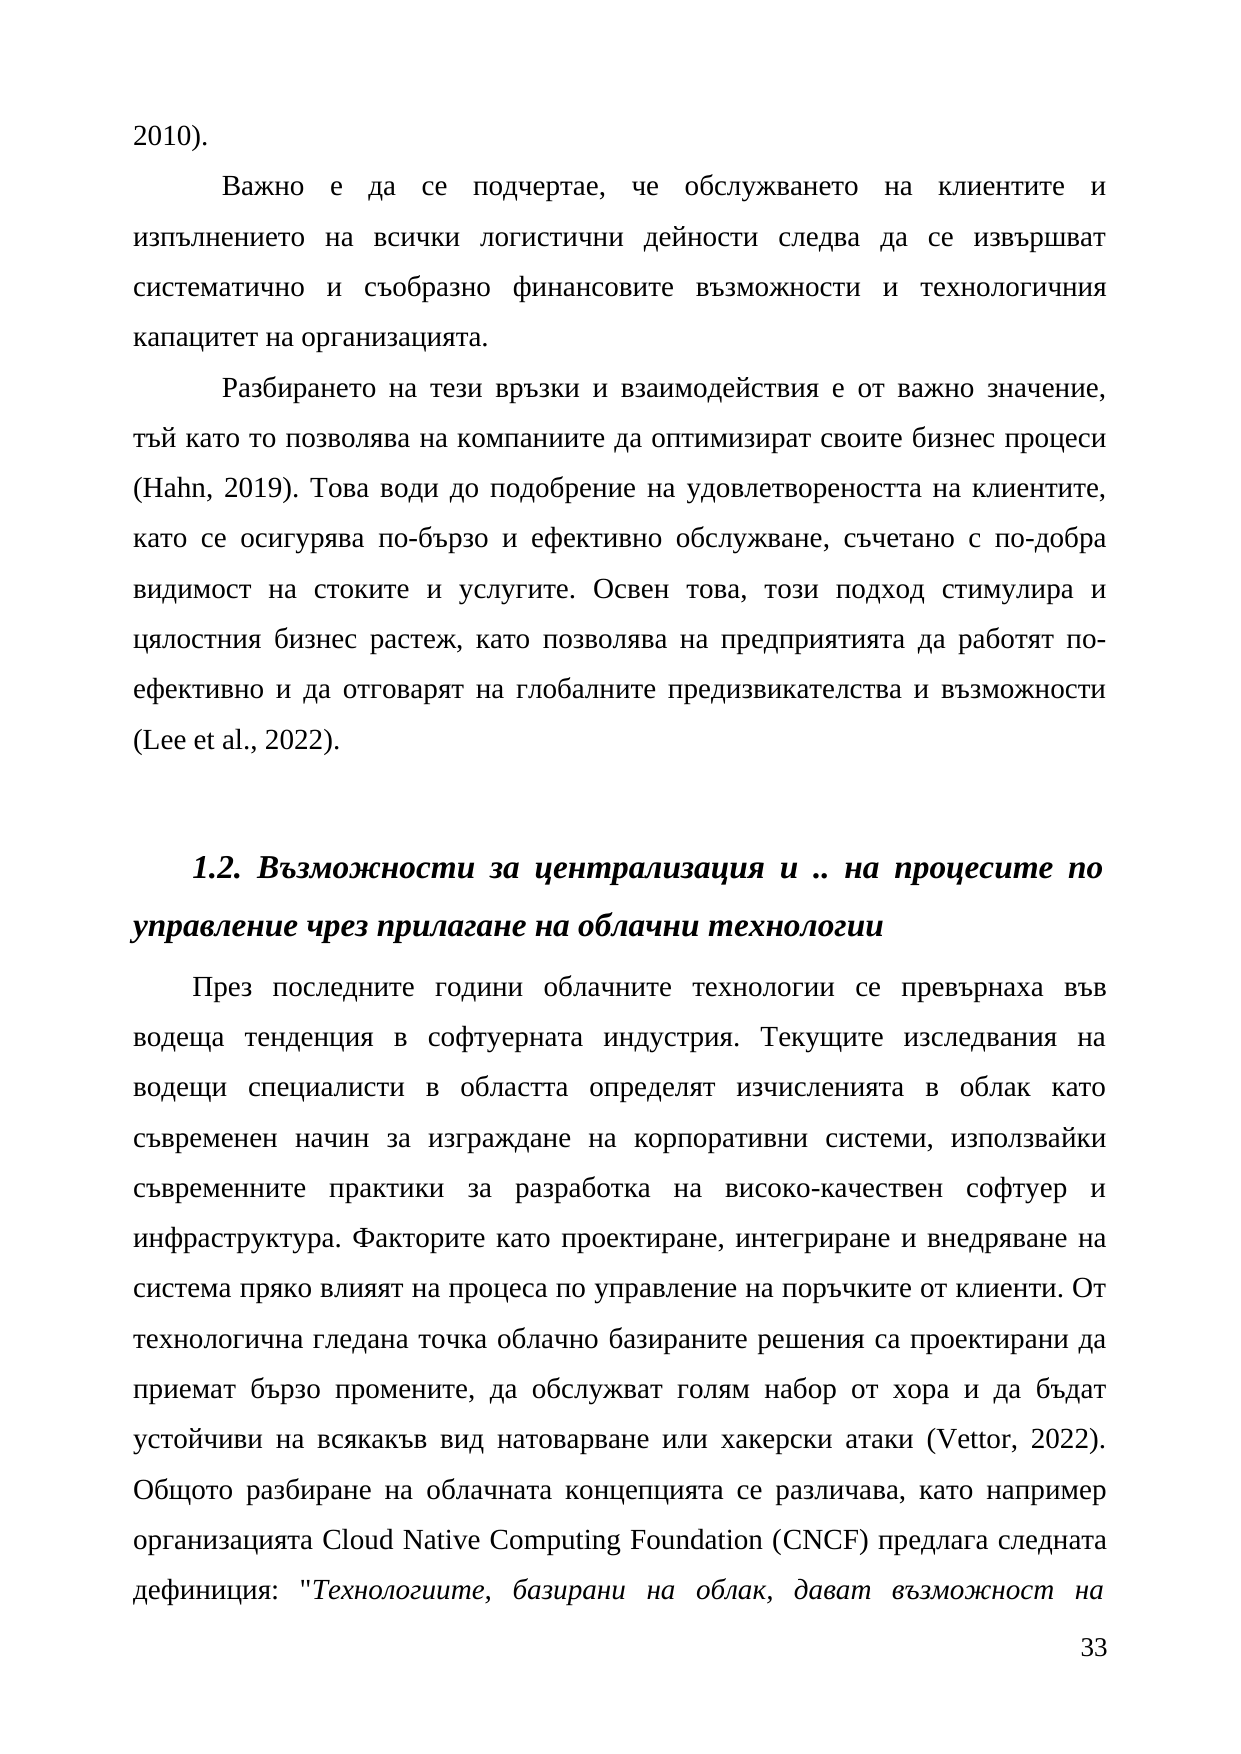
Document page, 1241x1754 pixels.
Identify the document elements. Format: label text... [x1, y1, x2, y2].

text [133, 118, 1107, 152]
subtitle 1.2. Възможности за централизация и .. на процесите по управление чрез прилагане на облачни технологии [133, 847, 1107, 943]
text Разбирането на тези връзки и взаимодействия е от важно значение, тъй като то позволява на компаниите да оптимизират своите бизнес процеси (Hahn, 2019). Това води до подобрение на удовлетвореността на клиентите, като се осигурява по-бързо и ефективно обслужване, съчетано с по-добра видимост на стоките и услугите. Освен това, този подход стимулира и цялостния бизнес растеж, като позволява на предприятията да работят по-ефективно и да отговарят на глобалните предизвикателства и възможности (Lee et al., 2022). [133, 370, 1107, 755]
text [133, 969, 1107, 1606]
text Важно е да се подчертае, че обслужването на клиентите и изпълнението на всички логистични дейности следва да се извършват систематично и съобразно финансовите възможности и технологичния капацитет на организацията. [133, 168, 1107, 353]
